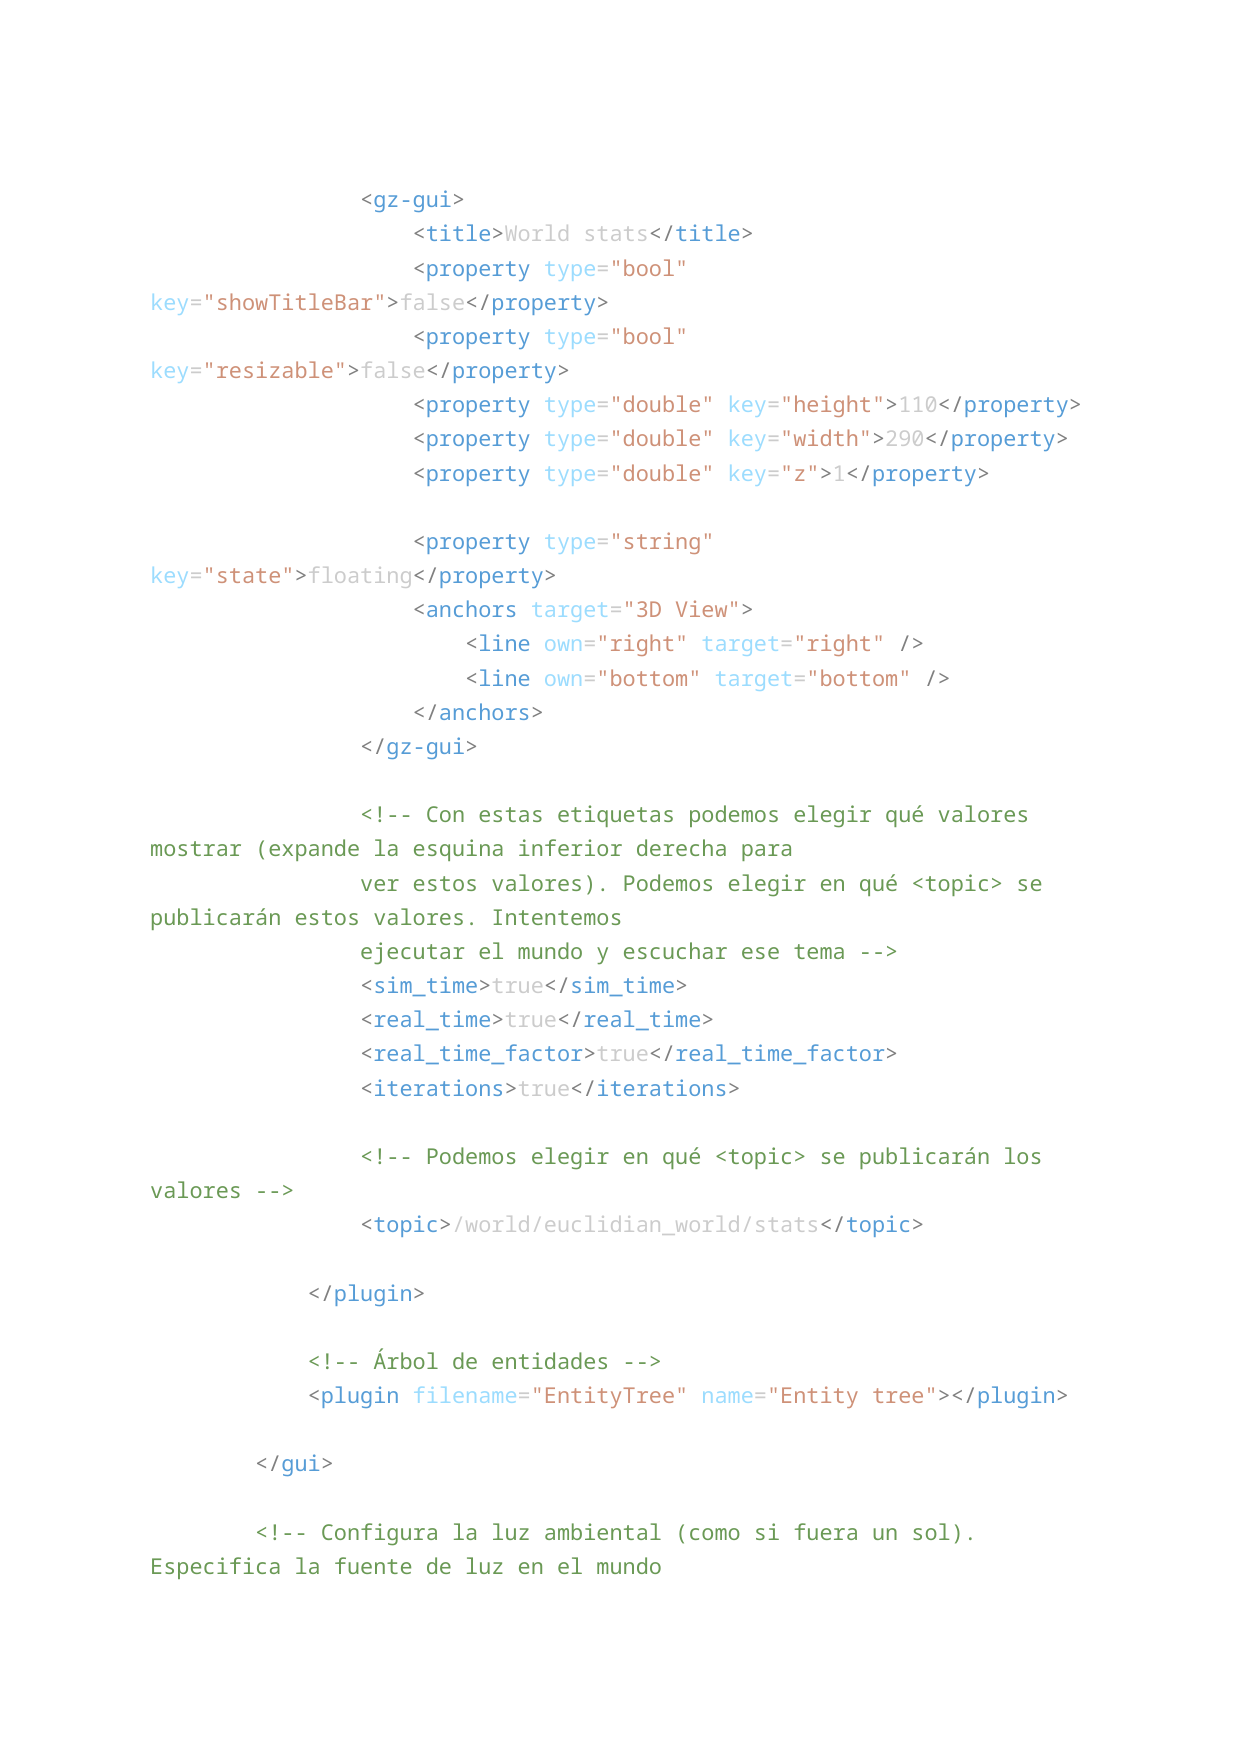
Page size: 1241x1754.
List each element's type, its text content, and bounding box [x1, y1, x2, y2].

text <!-- Con estas etiquetas podemos elegir qué valores mostrar (expande la esquina inferior derecha para [150, 799, 1090, 863]
text <line own="right" target="right" /> [150, 628, 1090, 658]
text <property type="double" key="height">110</property> [150, 389, 1090, 419]
text <property type="bool" key="showTitleBar">false</property> [150, 252, 1090, 316]
text <gz-gui> [150, 184, 1090, 214]
text <real_time>true</real_time> [150, 1004, 1090, 1034]
text <plugin filename="EntityTree" name="Entity tree"></plugin> [150, 1380, 1090, 1410]
text ver estos valores). Podemos elegir en qué <topic> se publicarán estos valores. Intentemos [150, 867, 1090, 931]
text <!-- Podemos elegir en qué <topic> se publicarán los valores --> [150, 1141, 1090, 1205]
text <property type="double" key="z">1</property> [150, 457, 1090, 487]
text </anchors> [150, 697, 1090, 726]
text ejecutar el mundo y escuchar ese tema --> [150, 936, 1090, 966]
text <property type="double" key="width">290</property> [150, 423, 1090, 453]
text <iterations>true</iterations> [150, 1072, 1090, 1102]
text </plugin> [150, 1277, 1090, 1307]
text <property type="bool" key="resizable">false</property> [150, 321, 1090, 385]
text <sim_time>true</sim_time> [150, 970, 1090, 1000]
text <!-- Árbol de entidades --> [150, 1346, 1090, 1376]
text <anchors target="3D View"> [150, 594, 1090, 624]
text <real_time_factor>true</real_time_factor> [150, 1038, 1090, 1068]
text <!-- Configura la luz ambiental (como si fuera un sol). Especifica la fuente de luz en el mundo [150, 1517, 1090, 1581]
text <property type="string" key="state">floating</property> [150, 526, 1090, 590]
text <title>World stats</title> [150, 218, 1090, 248]
text <line own="bottom" target="bottom" /> [150, 662, 1090, 692]
text </gz-gui> [150, 731, 1090, 761]
text <topic>/world/euclidian_world/stats</topic> [150, 1209, 1090, 1239]
text </gui> [150, 1448, 1090, 1478]
